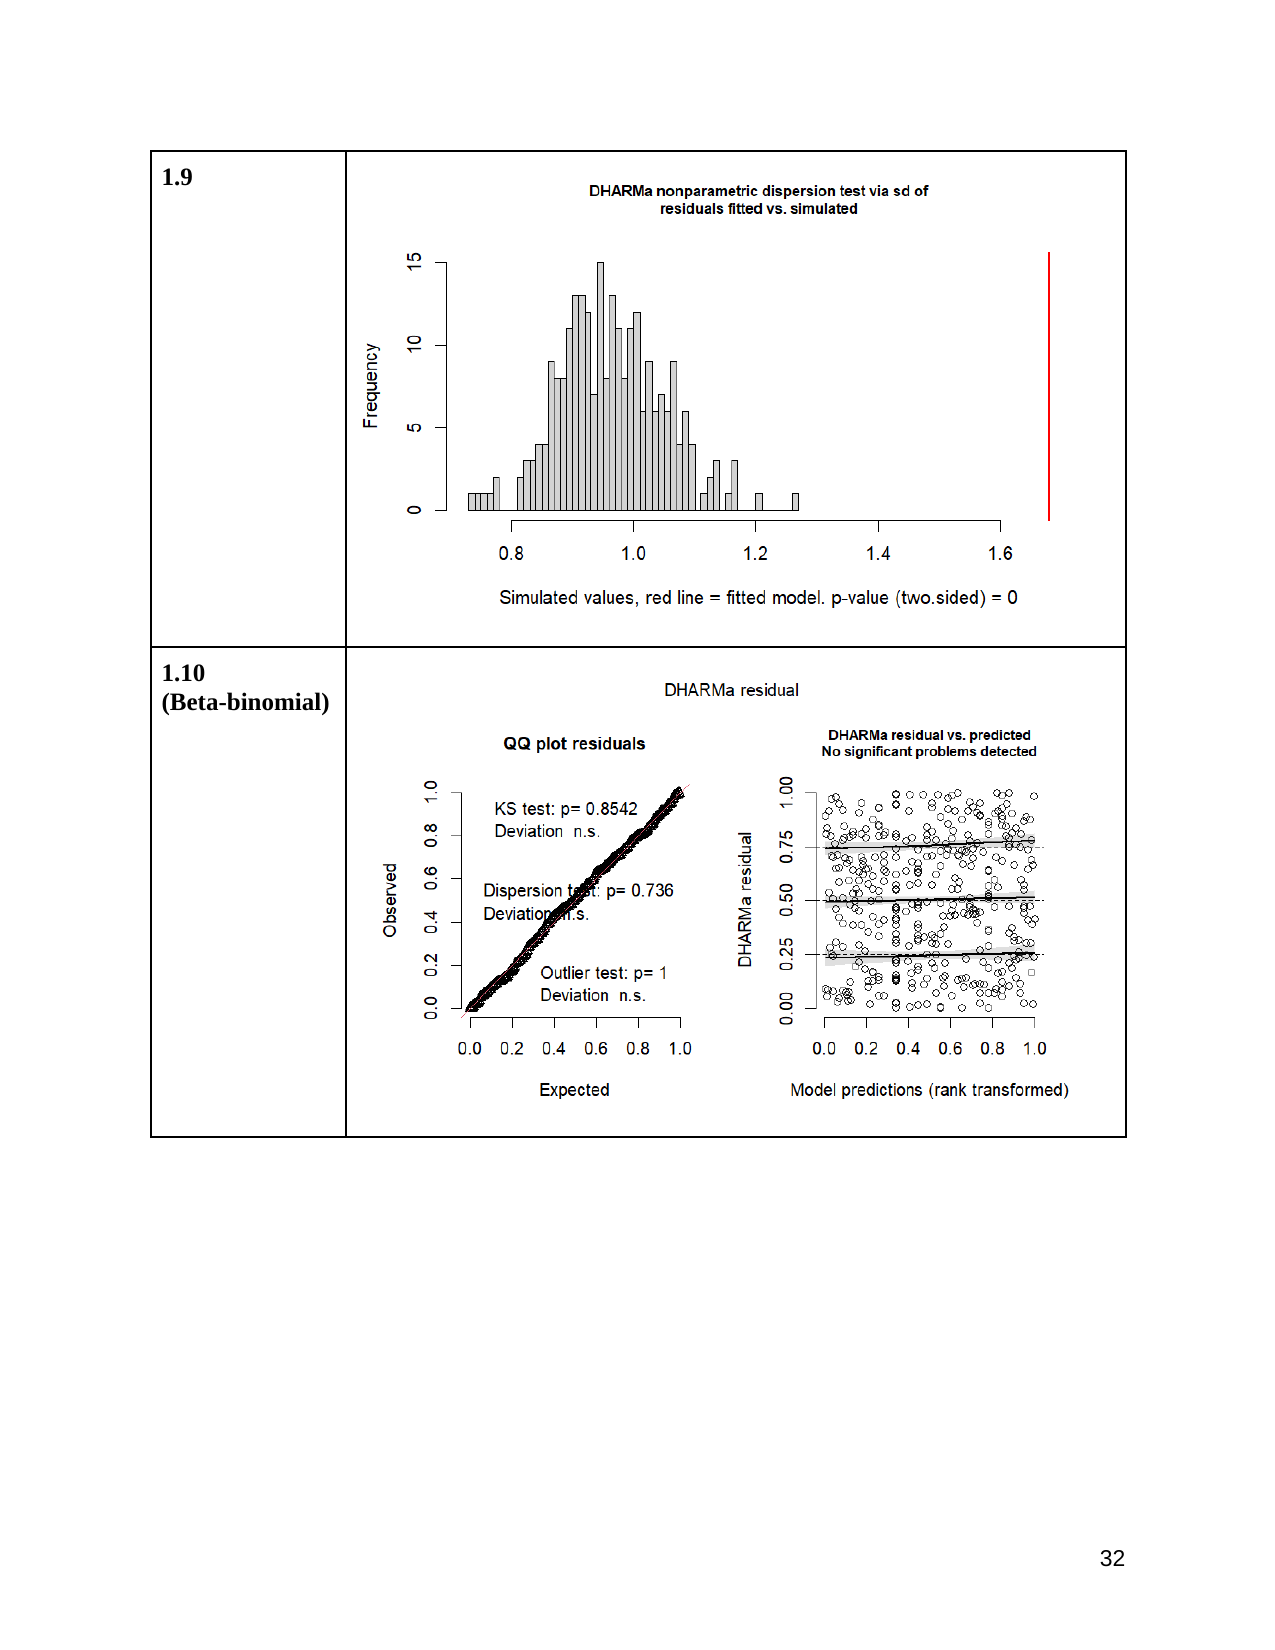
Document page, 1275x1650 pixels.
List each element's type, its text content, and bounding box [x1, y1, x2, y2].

table_cell [347, 152, 1125, 646]
table_cell [347, 648, 1125, 1136]
picture [356, 658, 1107, 1122]
table_cell 1.9 [152, 152, 345, 646]
table_cell 1.10 (Beta-binomial) [152, 648, 345, 1136]
picture [356, 162, 1118, 632]
